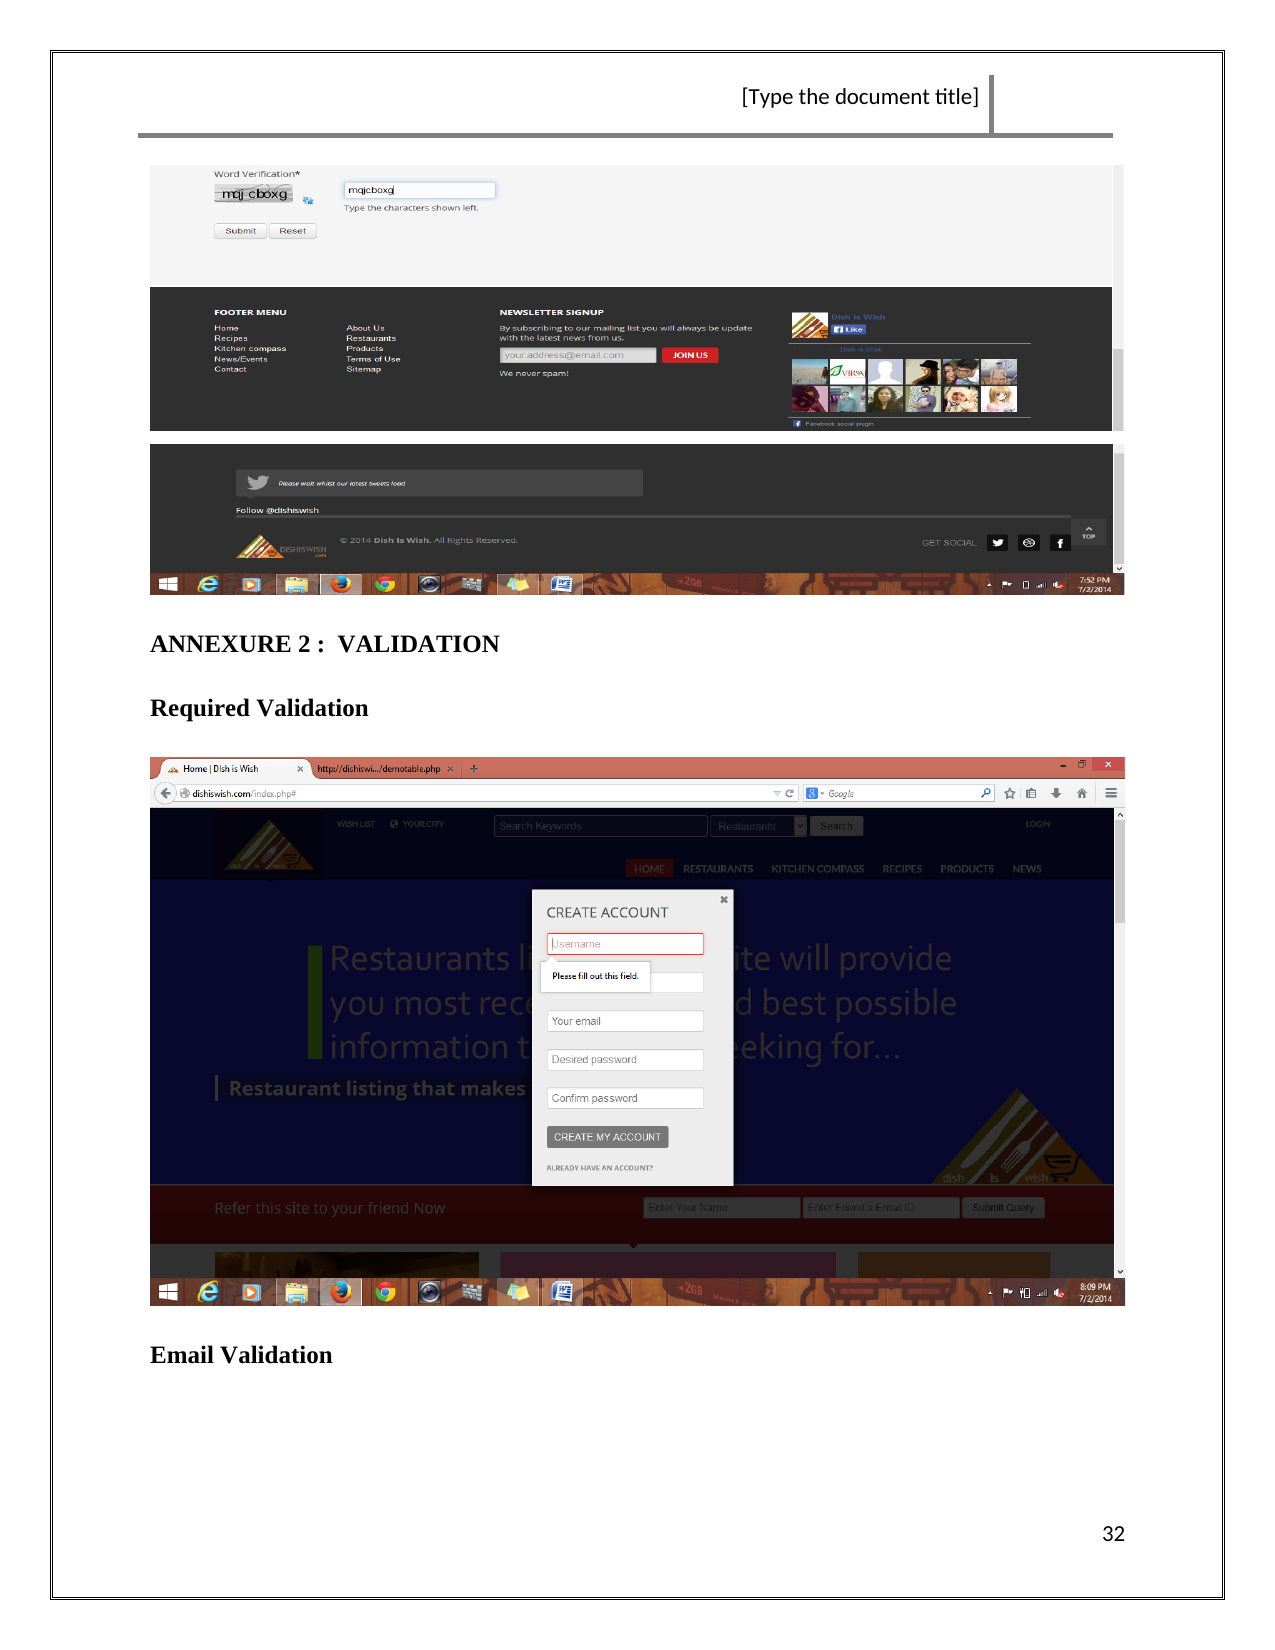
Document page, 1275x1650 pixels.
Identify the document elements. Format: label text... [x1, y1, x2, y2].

picture [150, 757, 1125, 1306]
text ANNEXURE 2 : VALIDATION [150, 629, 1125, 658]
picture [150, 444, 1125, 595]
picture [150, 165, 1124, 431]
text Email Validation [150, 1340, 1125, 1369]
text Required Validation [150, 693, 1125, 722]
